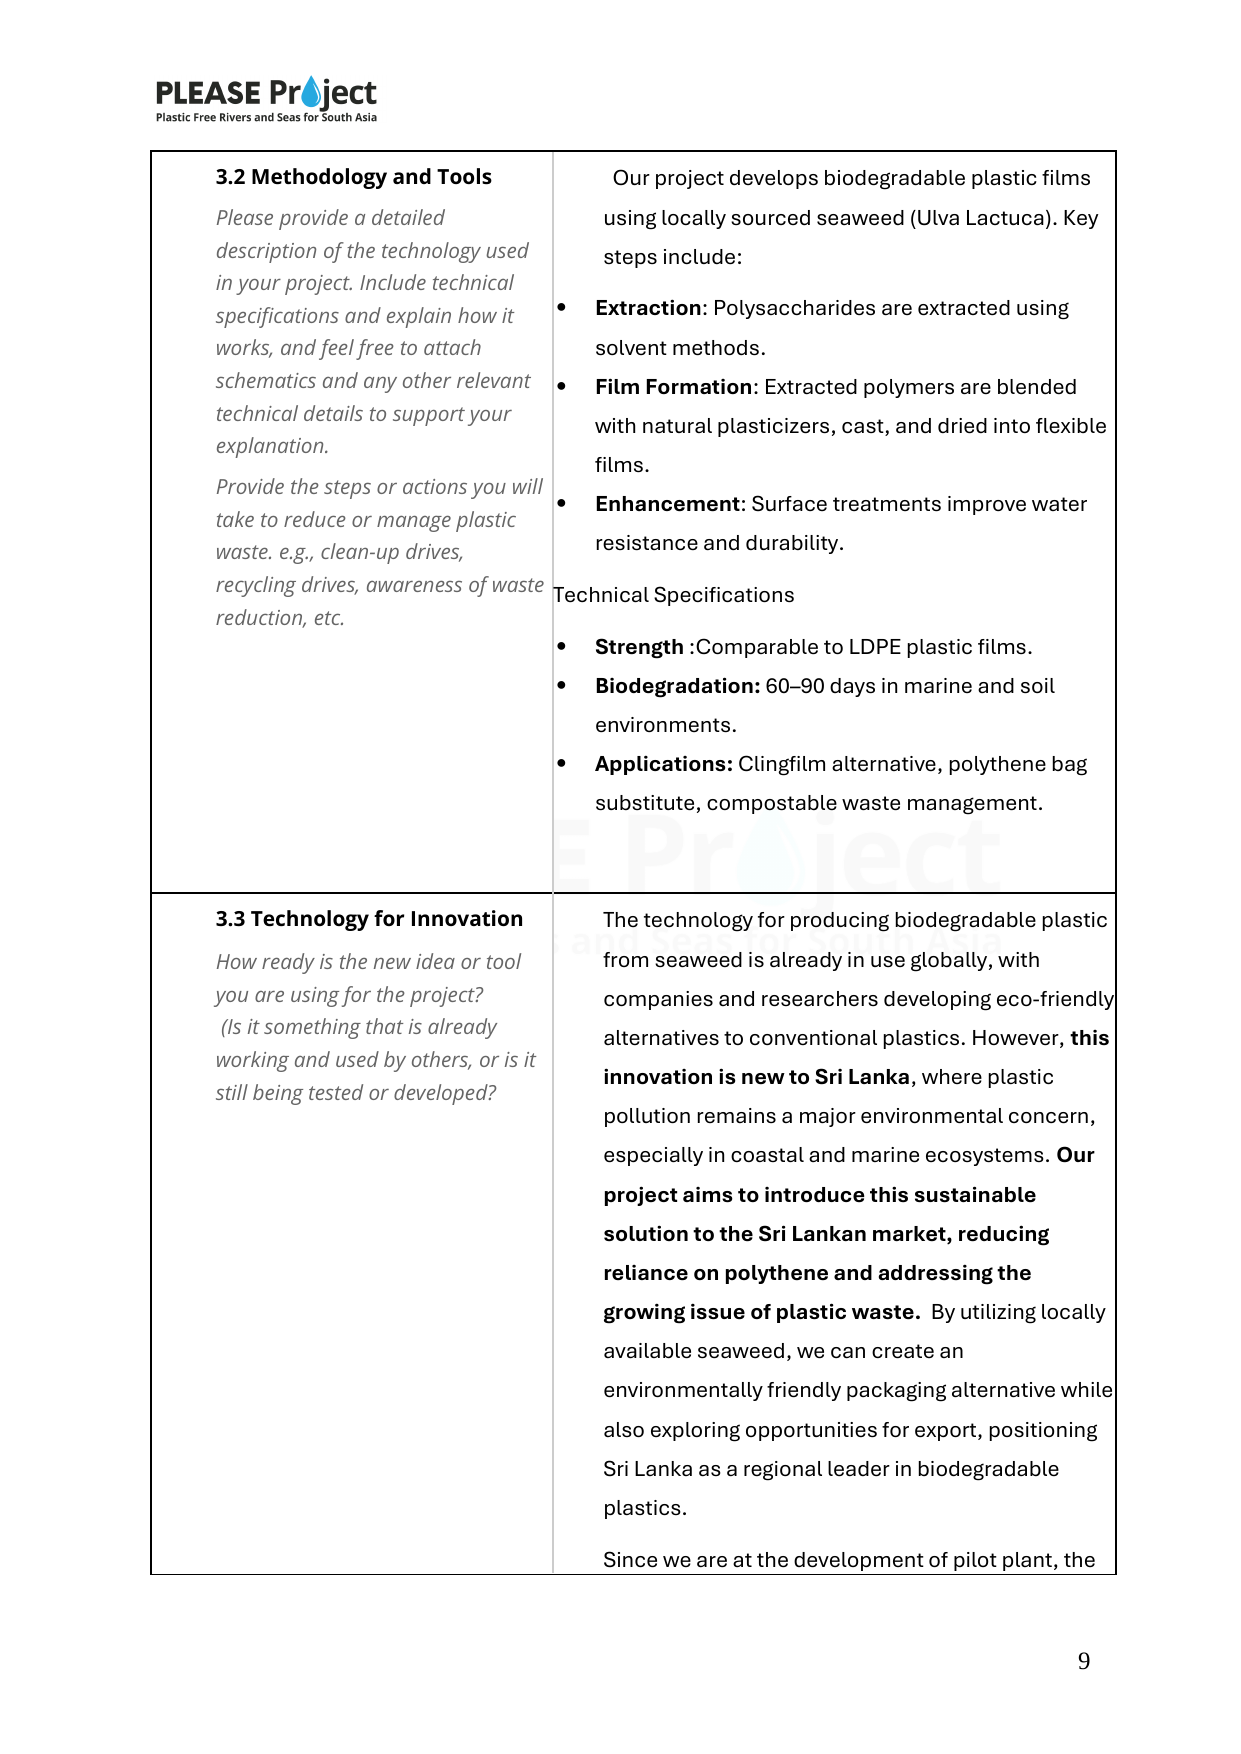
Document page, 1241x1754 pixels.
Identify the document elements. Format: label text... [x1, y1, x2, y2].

picture [150, 75, 387, 123]
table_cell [554, 894, 1115, 1573]
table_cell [152, 894, 552, 1573]
table_cell Our project develops biodegradable plastic films using locally sourced seaweed (Ulva Lactuca). Key steps include: Extraction: Polysaccharides are extracted using solvent methods. Film Formation: Extracted polymers are blended with natural plasticizers, cast, and dried into flexible films. Enhancement: Surface treatments improve water resistance and durability. Technical Specifications Strength :Comparable to LDPE plastic films. Biodegradation: 60–90 days in marine and soil environments. Applications: Clingfilm alternative, polythene bag substitute, compostable waste management. [554, 152, 1115, 892]
table_cell 3.2 Methodology and Tools Please provide a detailed description of the technology used in your project. Include technical specifications and explain how it works, and feel free to attach schematics and any other relevant technical details to support your explanation. Provide the steps or actions you will take to reduce or manage plastic waste. e.g., clean-up drives, recycling drives, awareness of waste reduction, etc. [152, 152, 552, 892]
